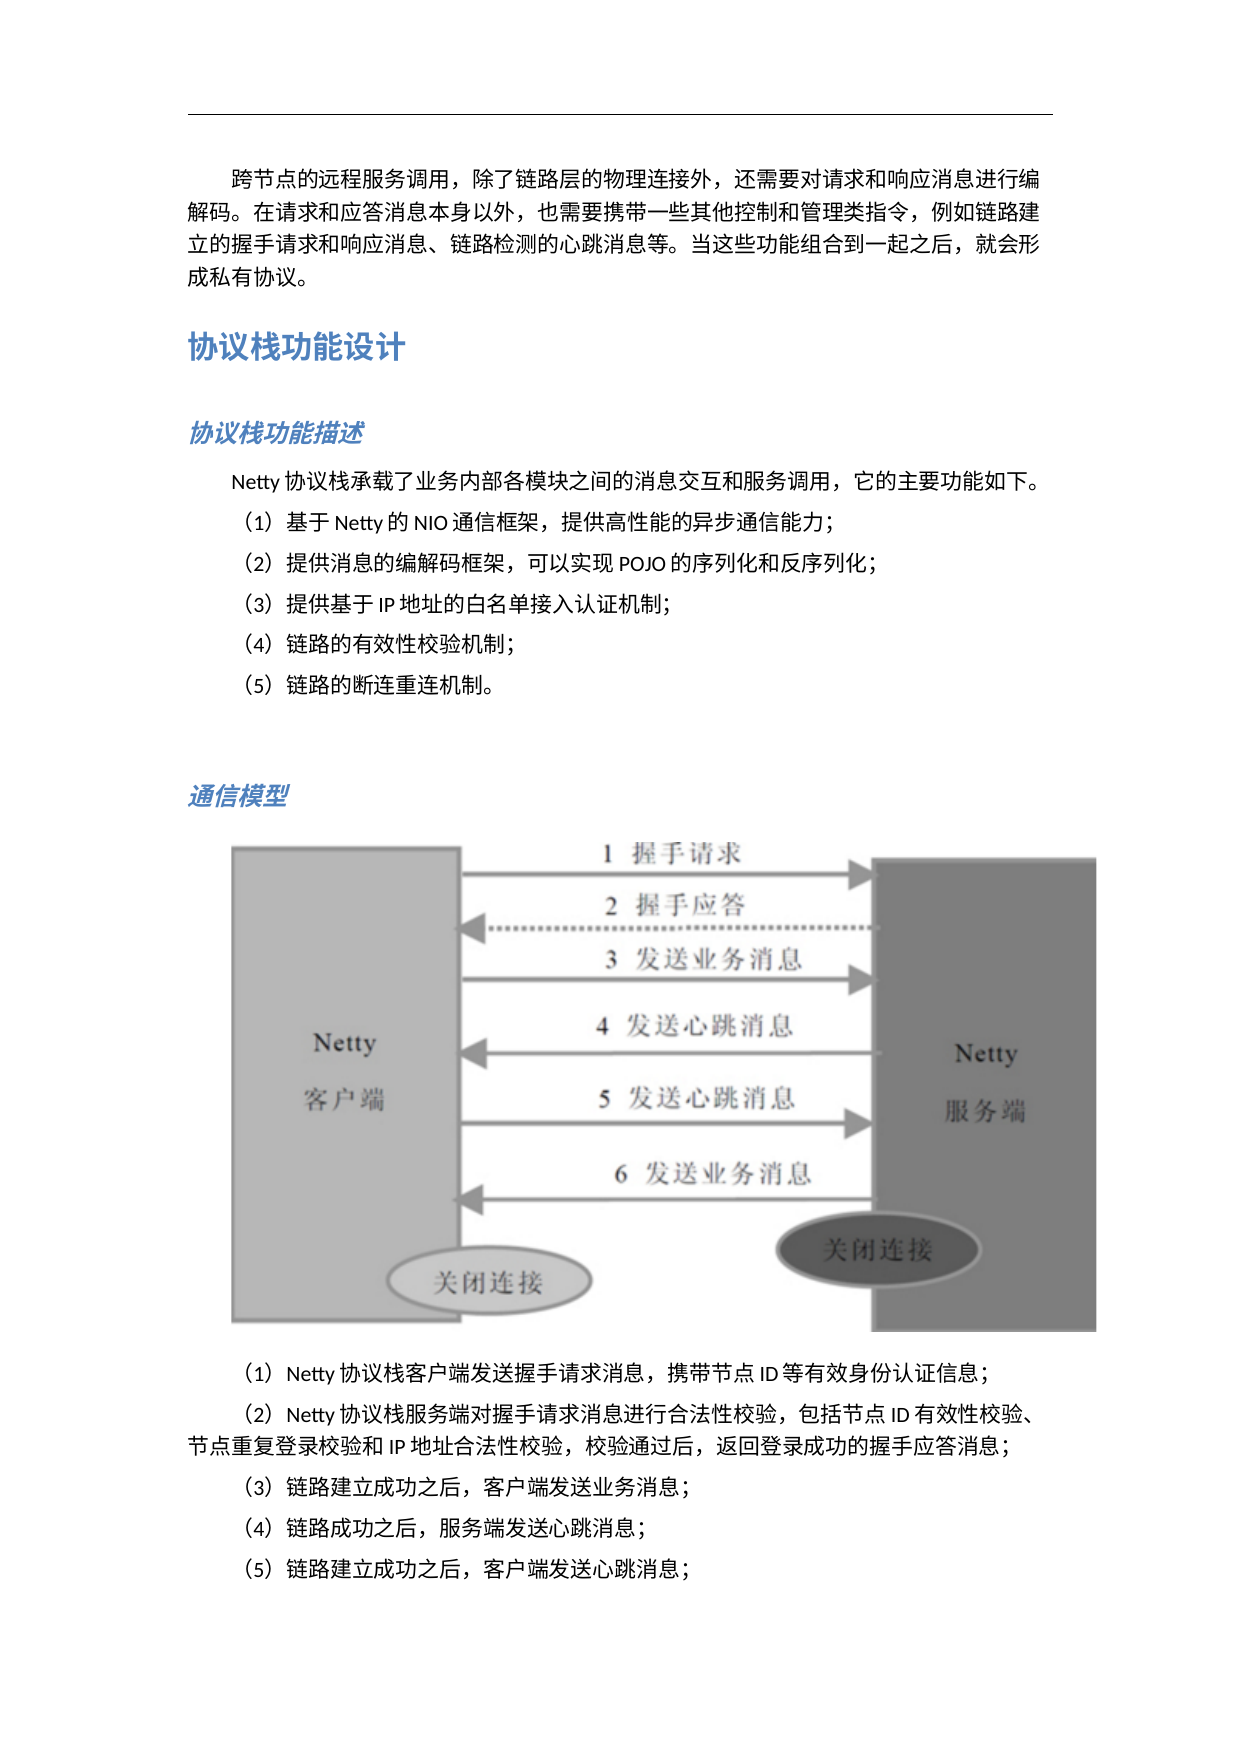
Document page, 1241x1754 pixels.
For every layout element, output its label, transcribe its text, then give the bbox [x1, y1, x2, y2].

text （2）Netty协议栈服务端对握手请求消息进行合法性校验，包括节点ID有效性校验、节点重复登录校验和IP地址合法性校验，校验通过后，返回登录成功的握手应答消息； [187, 1396, 1053, 1461]
subtitle 通信模型 [187, 762, 1053, 827]
subtitle 协议栈功能描述 [187, 399, 1053, 464]
subtitle 协议栈功能设计 [187, 313, 1053, 378]
picture [231, 842, 1097, 1332]
text （1）Netty协议栈客户端发送握手请求消息，携带节点ID等有效身份认证信息； [187, 1355, 1053, 1388]
text （2）提供消息的编解码框架，可以实现POJO的序列化和反序列化； [187, 545, 1053, 578]
text （4）链路的有效性校验机制； [187, 627, 1053, 659]
text （3）链路建立成功之后，客户端发送业务消息； [187, 1469, 1053, 1502]
text Netty协议栈承载了业务内部各模块之间的消息交互和服务调用，它的主要功能如下。 [187, 464, 1053, 496]
text （1）基于Netty的NIO通信框架，提供高性能的异步通信能力； [187, 504, 1053, 537]
text （3）提供基于IP地址的白名单接入认证机制； [187, 586, 1053, 619]
text 跨节点的远程服务调用，除了链路层的物理连接外，还需要对请求和响应消息进行编解码。在请求和应答消息本身以外，也需要携带一些其他控制和管理类指令，例如链路建立的握手请求和响应消息、链路检测的心跳消息等。当这些功能组合到一起之后，就会形成私有协议。 [187, 162, 1053, 292]
text （5）链路的断连重连机制。 [187, 668, 1053, 700]
text （4）链路成功之后，服务端发送心跳消息； [187, 1510, 1053, 1543]
text （5）链路建立成功之后，客户端发送心跳消息； [187, 1551, 1053, 1584]
